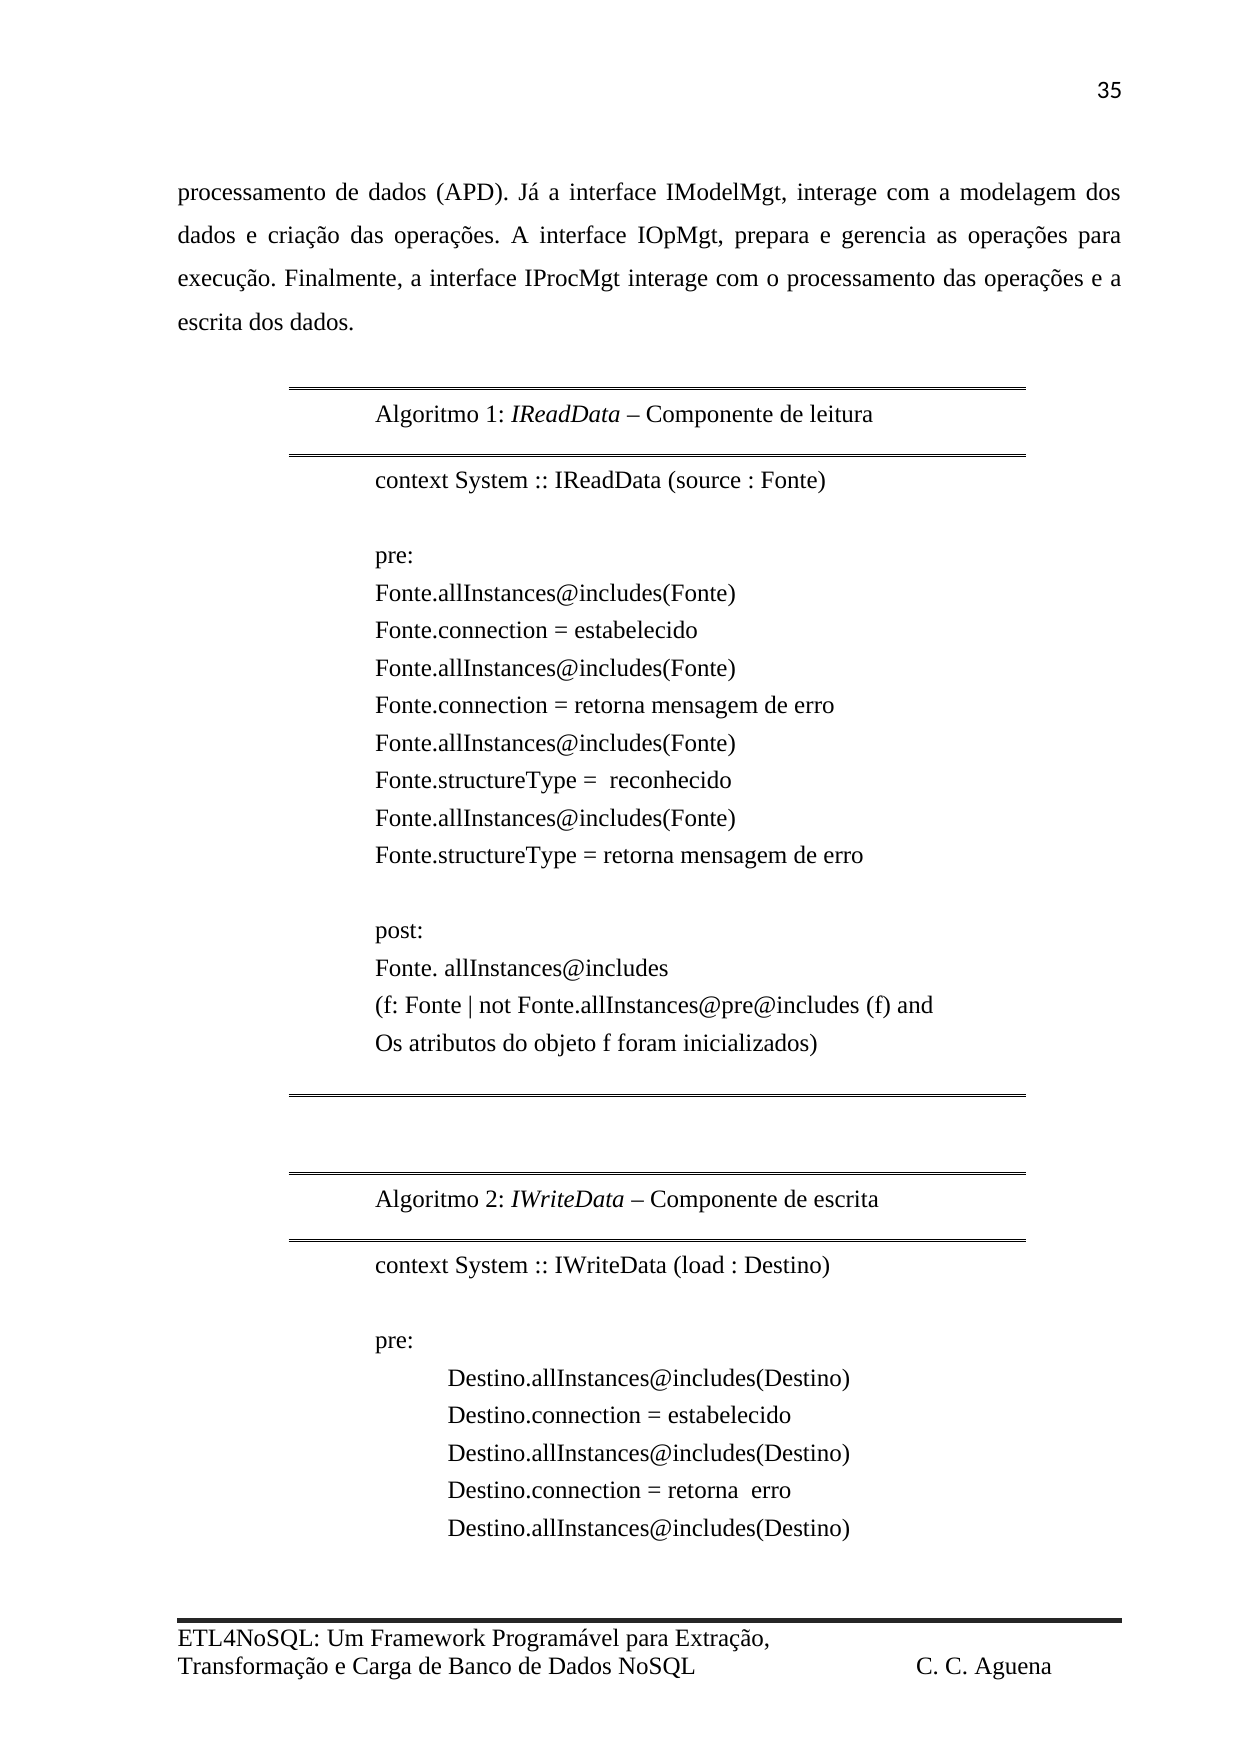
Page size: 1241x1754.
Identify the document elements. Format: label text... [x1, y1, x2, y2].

table_header Algoritmo 1: IReadData – Componente de leitura [289, 390, 1026, 453]
table_cell context System :: IWriteData (load : Destino) [289, 1242, 1026, 1317]
table_cell post: Fonte. allInstances@includes (f: Fonte | not Fonte.allInstances@pre@includes (f) and Os atributos do objeto f foram inicializados) [289, 907, 1026, 1094]
table_header Algoritmo 2: IWriteData – Componente de escrita [289, 1175, 1026, 1239]
table_cell pre: Fonte.allInstances@includes(Fonte) Fonte.connection = estabelecido Fonte.allInstances@includes(Fonte) Fonte.connection = retorna mensagem de erro Fonte.allInstances@includes(Fonte) Fonte.structureType = reconhecido Fonte.allInstances@includes(Fonte) Fonte.structureType = retorna mensagem de erro [289, 532, 1026, 907]
table_cell context System :: IReadData (source : Fonte) [289, 457, 1026, 532]
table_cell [289, 1317, 1026, 1542]
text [177, 177, 1122, 335]
